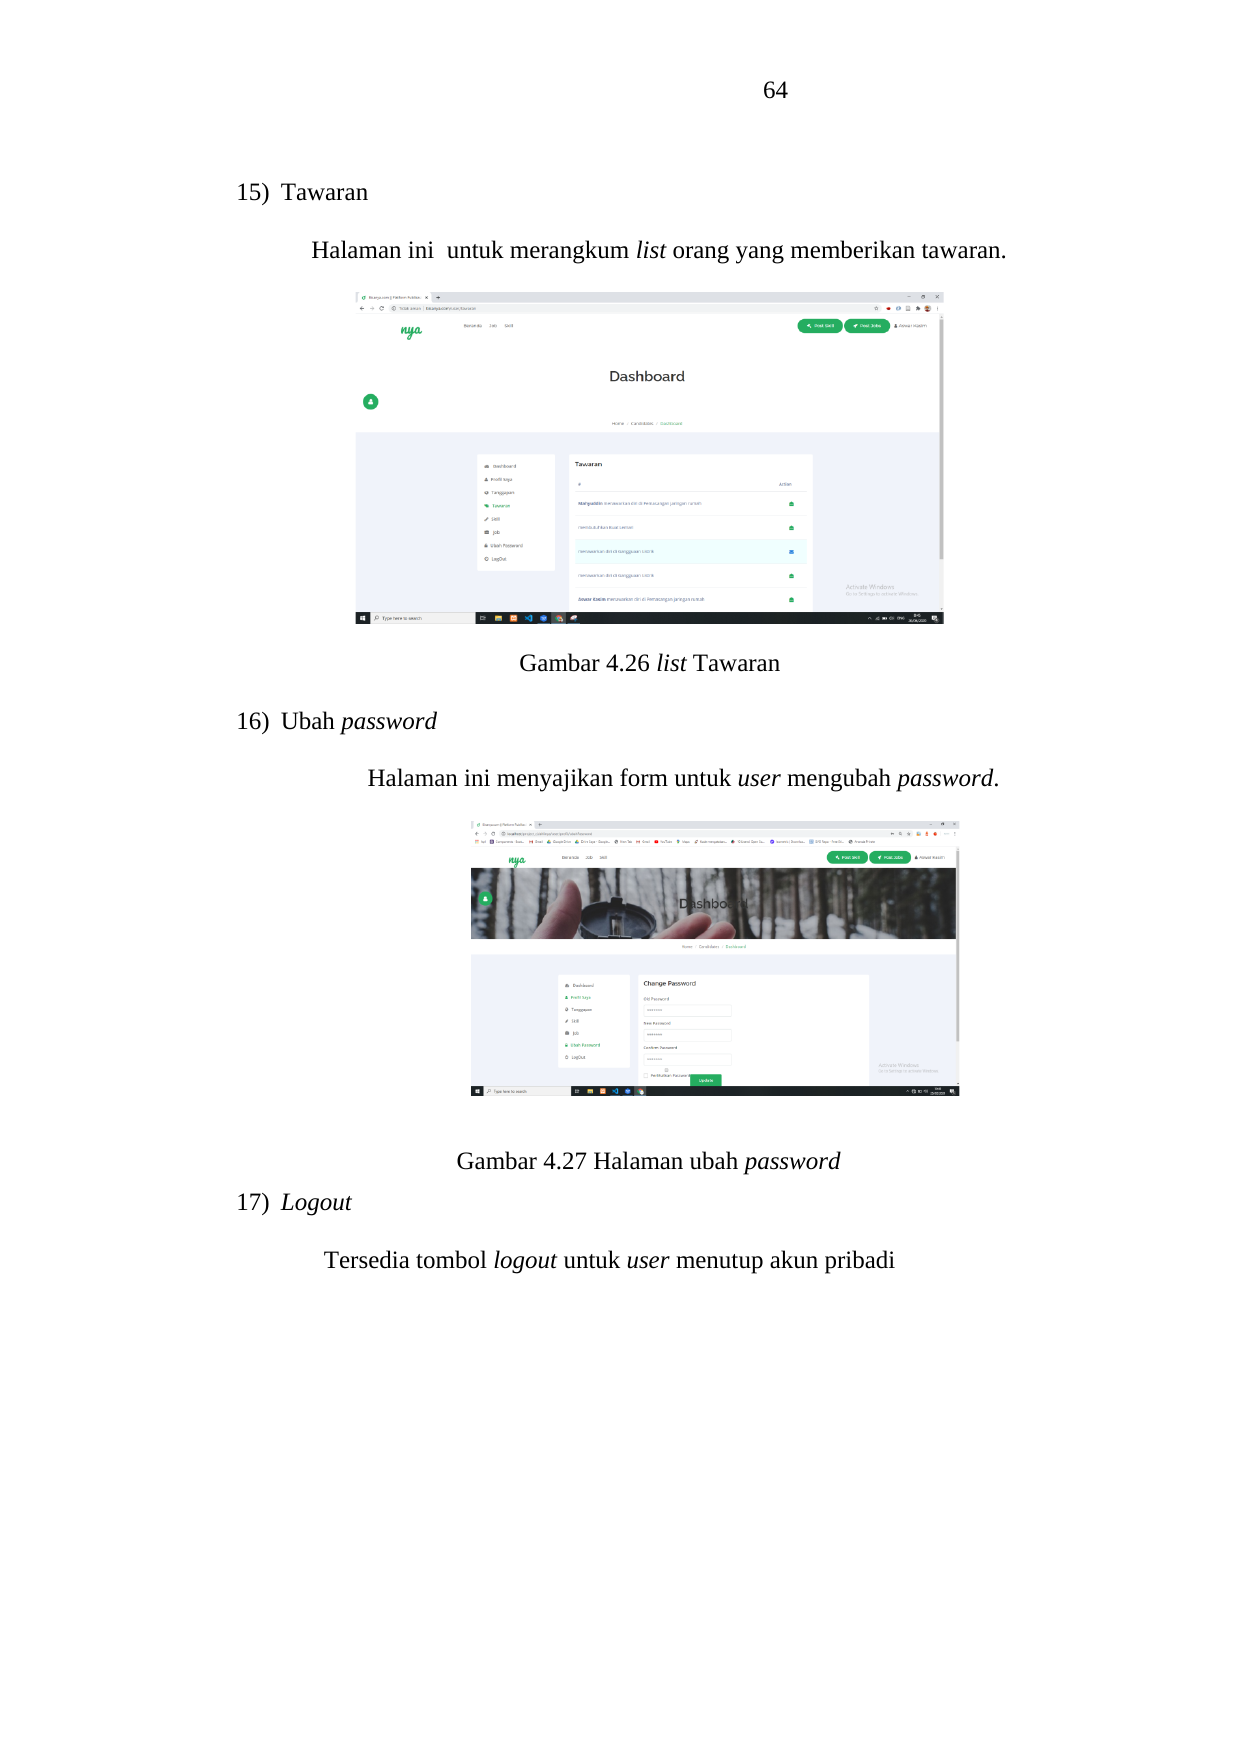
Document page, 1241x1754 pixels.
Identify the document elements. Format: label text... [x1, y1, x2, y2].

list Logout [236, 1187, 1063, 1216]
subtitle Gambar 4.27 Halaman ubah password [236, 1146, 1063, 1175]
picture [355, 292, 944, 624]
list Gambar 4.26 list Tawaran [236, 648, 1063, 677]
list Halaman ini untuk merangkum list orang yang memberikan tawaran. [236, 235, 1063, 263]
picture [471, 821, 960, 1096]
list Tersedia tombol logout untuk user menutup akun pribadi [280, 1245, 1063, 1274]
list Tawaran [236, 177, 1063, 206]
list Halaman ini menyajikan form untuk user mengubah password. [324, 763, 1063, 792]
list Ubah password [236, 706, 1063, 735]
